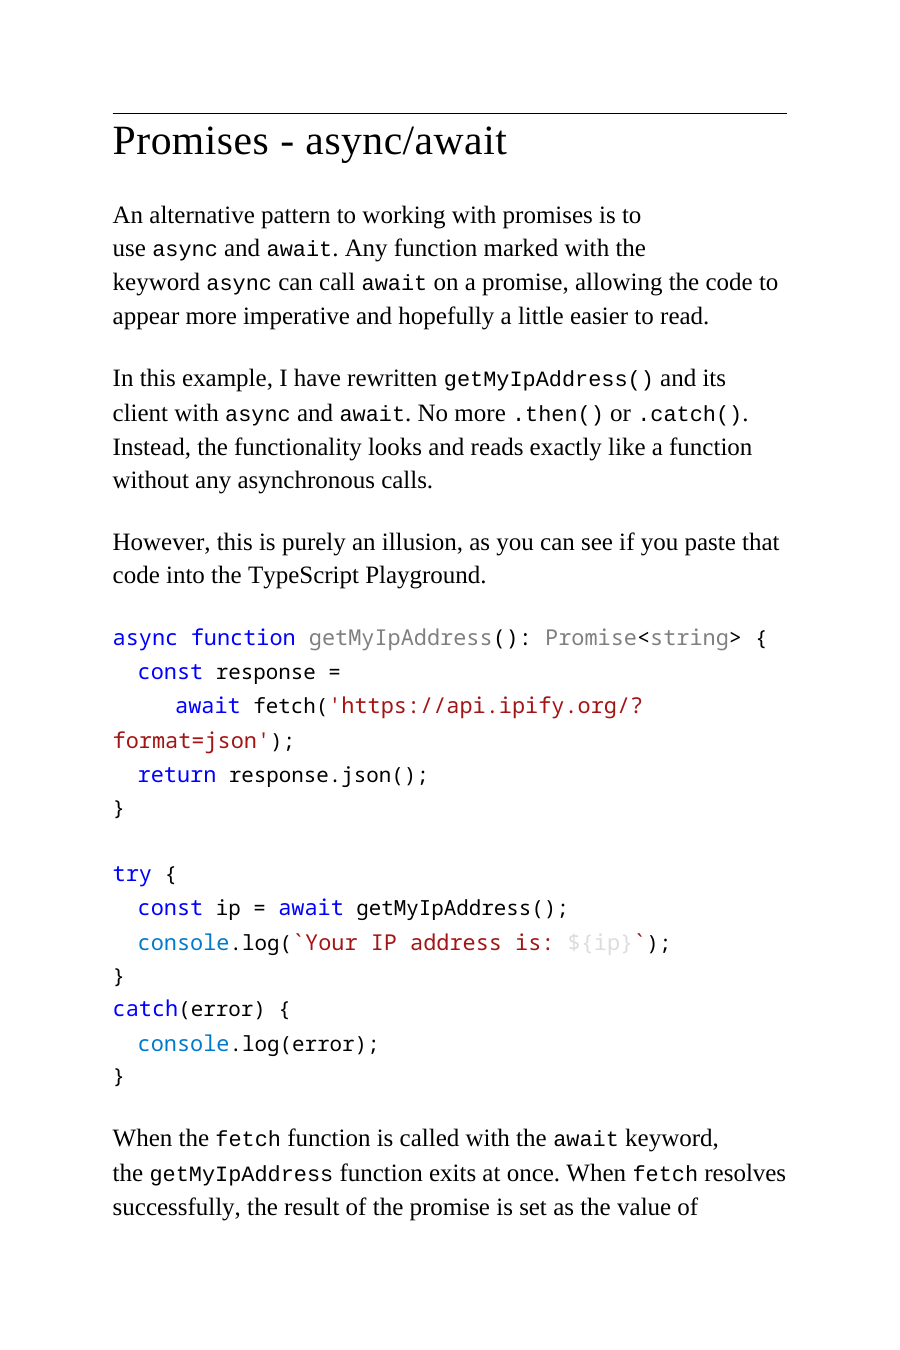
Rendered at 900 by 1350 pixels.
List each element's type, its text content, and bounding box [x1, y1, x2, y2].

text An alternative pattern to working with promises is to use async and await. Any function marked with the keyword async can call await on a promise, allowing the code to appear more imperative and hopefully a little easier to read. [112, 200, 787, 330]
text console.log(`Your IP address is: ${ip}`); [112, 927, 787, 956]
text const ip = await getMyIpAddress(); [112, 892, 787, 922]
text catch(error) { [112, 993, 787, 1023]
text console.log(error); [112, 1027, 787, 1057]
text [112, 1123, 787, 1221]
subtitle Promises - async/await [112, 114, 787, 163]
text try { [112, 858, 787, 888]
text } [112, 961, 787, 989]
text const response = await fetch('https://api.ipify.org/?format=json'); [112, 656, 787, 754]
text In this example, I have rewritten getMyIpAddress() and its client with async and await. No more .then() or .catch(). Instead, the functionality looks and reads exactly like a function without any asynchronous calls. [112, 363, 787, 493]
text } [112, 1062, 787, 1090]
text async function getMyIpAddress(): Promise<string> { [112, 622, 787, 652]
text However, this is purely an illusion, as you can see if you paste that code into the TypeScript Playground. [112, 527, 787, 589]
text } [112, 793, 787, 821]
text return response.json(); [112, 759, 787, 789]
